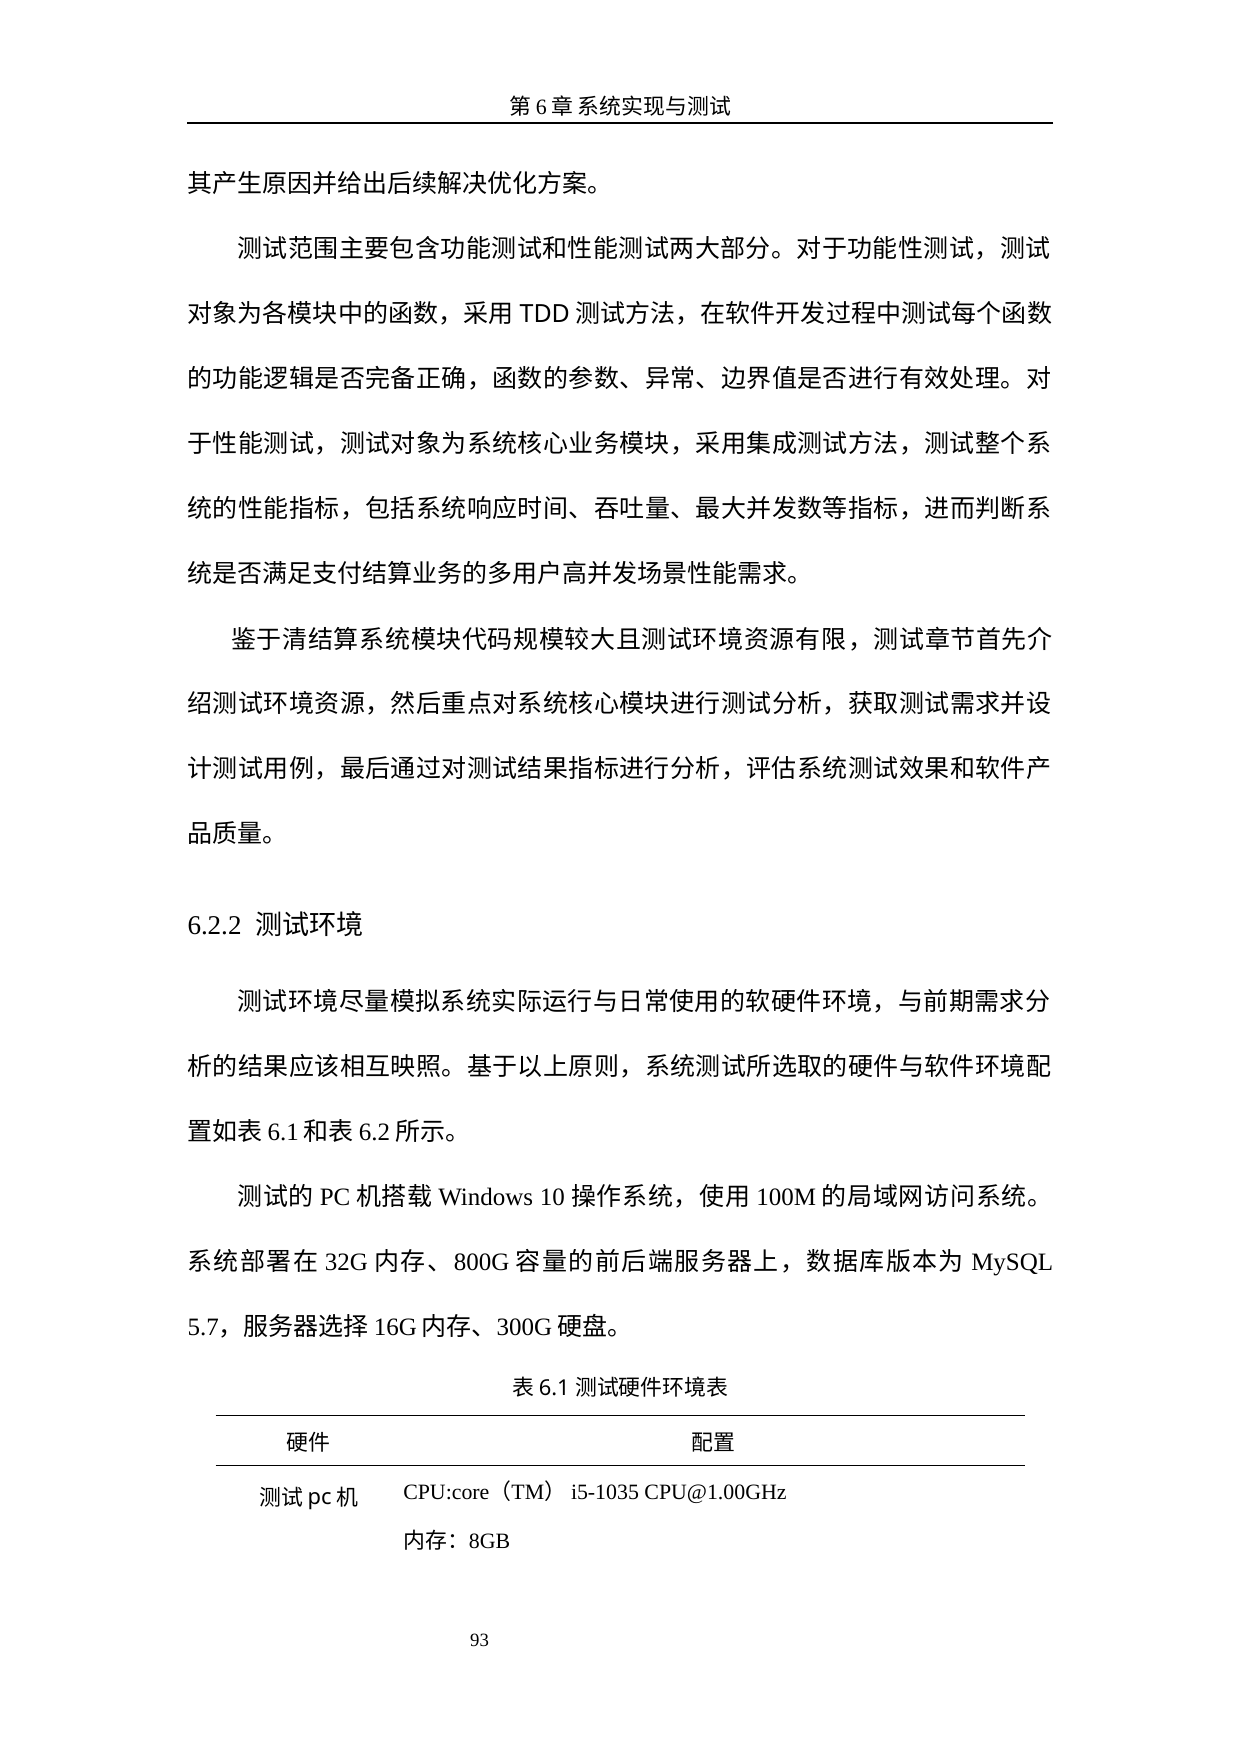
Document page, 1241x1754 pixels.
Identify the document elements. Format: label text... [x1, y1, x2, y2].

text 鉴于清结算系统模块代码规模较大且测试环境资源有限，测试章节首先介绍测试环境资源，然后重点对系统核心模块进行测试分析，获取测试需求并设计测试用例，最后通过对测试结果指标进行分析，评估系统测试效果和软件产品质量。 [187, 605, 1053, 865]
table_cell 内存：8GB [401, 1514, 1025, 1563]
table_header 配置 [401, 1416, 1025, 1464]
text 测试范围主要包含功能测试和性能测试两大部分。对于功能性测试，测试对象为各模块中的函数，采用TDD测试方法，在软件开发过程中测试每个函数的功能逻辑是否完备正确，函数的参数、异常、边界值是否进行有效处理。对于性能测试，测试对象为系统核心业务模块，采用集成测试方法，测试整个系统的性能指标，包括系统响应时间、吞吐量、最大并发数等指标，进而判断系统是否满足支付结算业务的多用户高并发场景性能需求。 [187, 215, 1053, 605]
text 测试环境尽量模拟系统实际运行与日常使用的软硬件环境，与前期需求分析的结果应该相互映照。基于以上原则，系统测试所选取的硬件与软件环境配置如表6.1和表6.2所示。 [187, 967, 1053, 1162]
text 测试的PC机搭载Windows 10操作系统，使用100M的局域网访问系统。系统部署在32G内存、800G容量的前后端服务器上，数据库版本为MySQL 5.7，服务器选择16G内存、300G硬盘。 [187, 1162, 1053, 1357]
text 6.2.2 测试环境 [187, 890, 1053, 955]
text 表6.1 测试硬件环境表 [187, 1370, 1053, 1402]
table_cell 测试pc机 [216, 1466, 401, 1563]
table_header 硬件 [216, 1416, 401, 1464]
table_cell CPU:core（TM） i5-1035 CPU@1.00GHz [401, 1466, 1025, 1514]
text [187, 150, 1053, 215]
